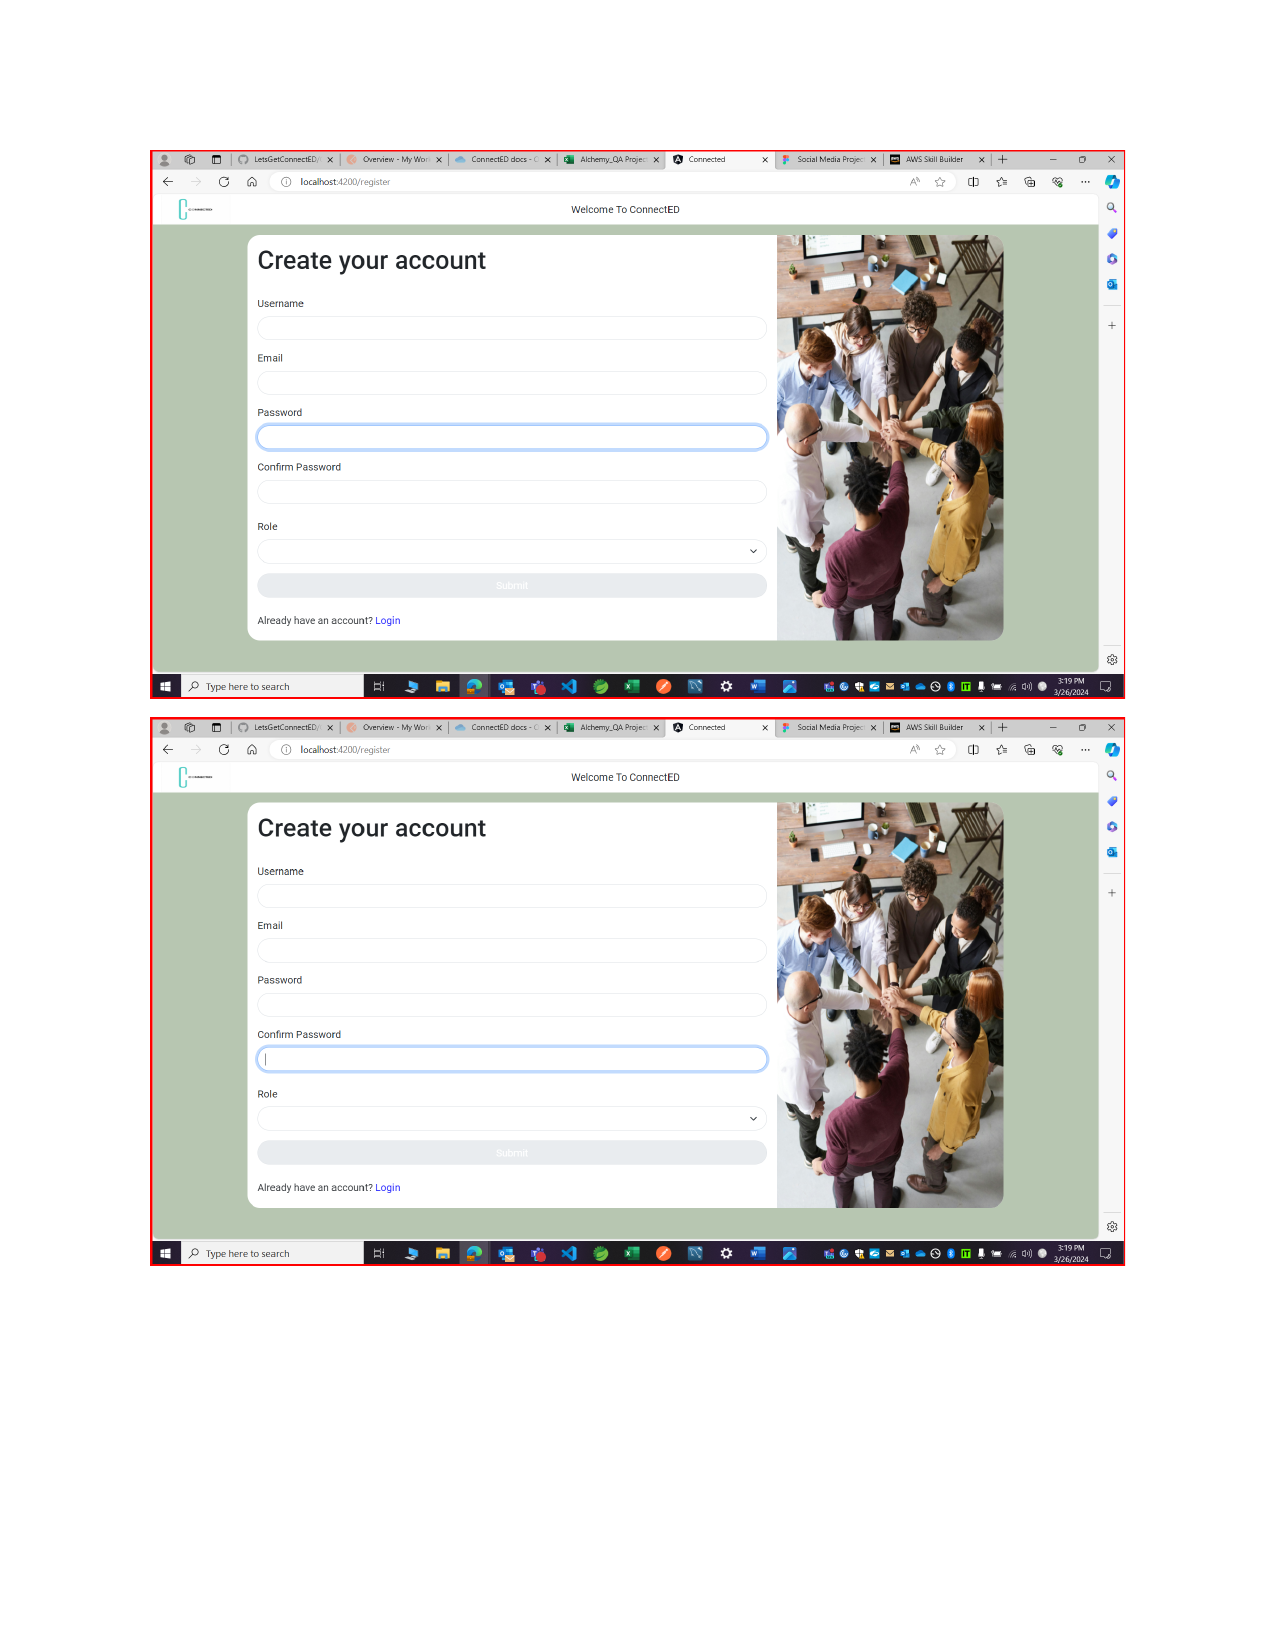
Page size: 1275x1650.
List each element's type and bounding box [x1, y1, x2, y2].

picture [150, 150, 1125, 699]
picture [150, 717, 1125, 1266]
